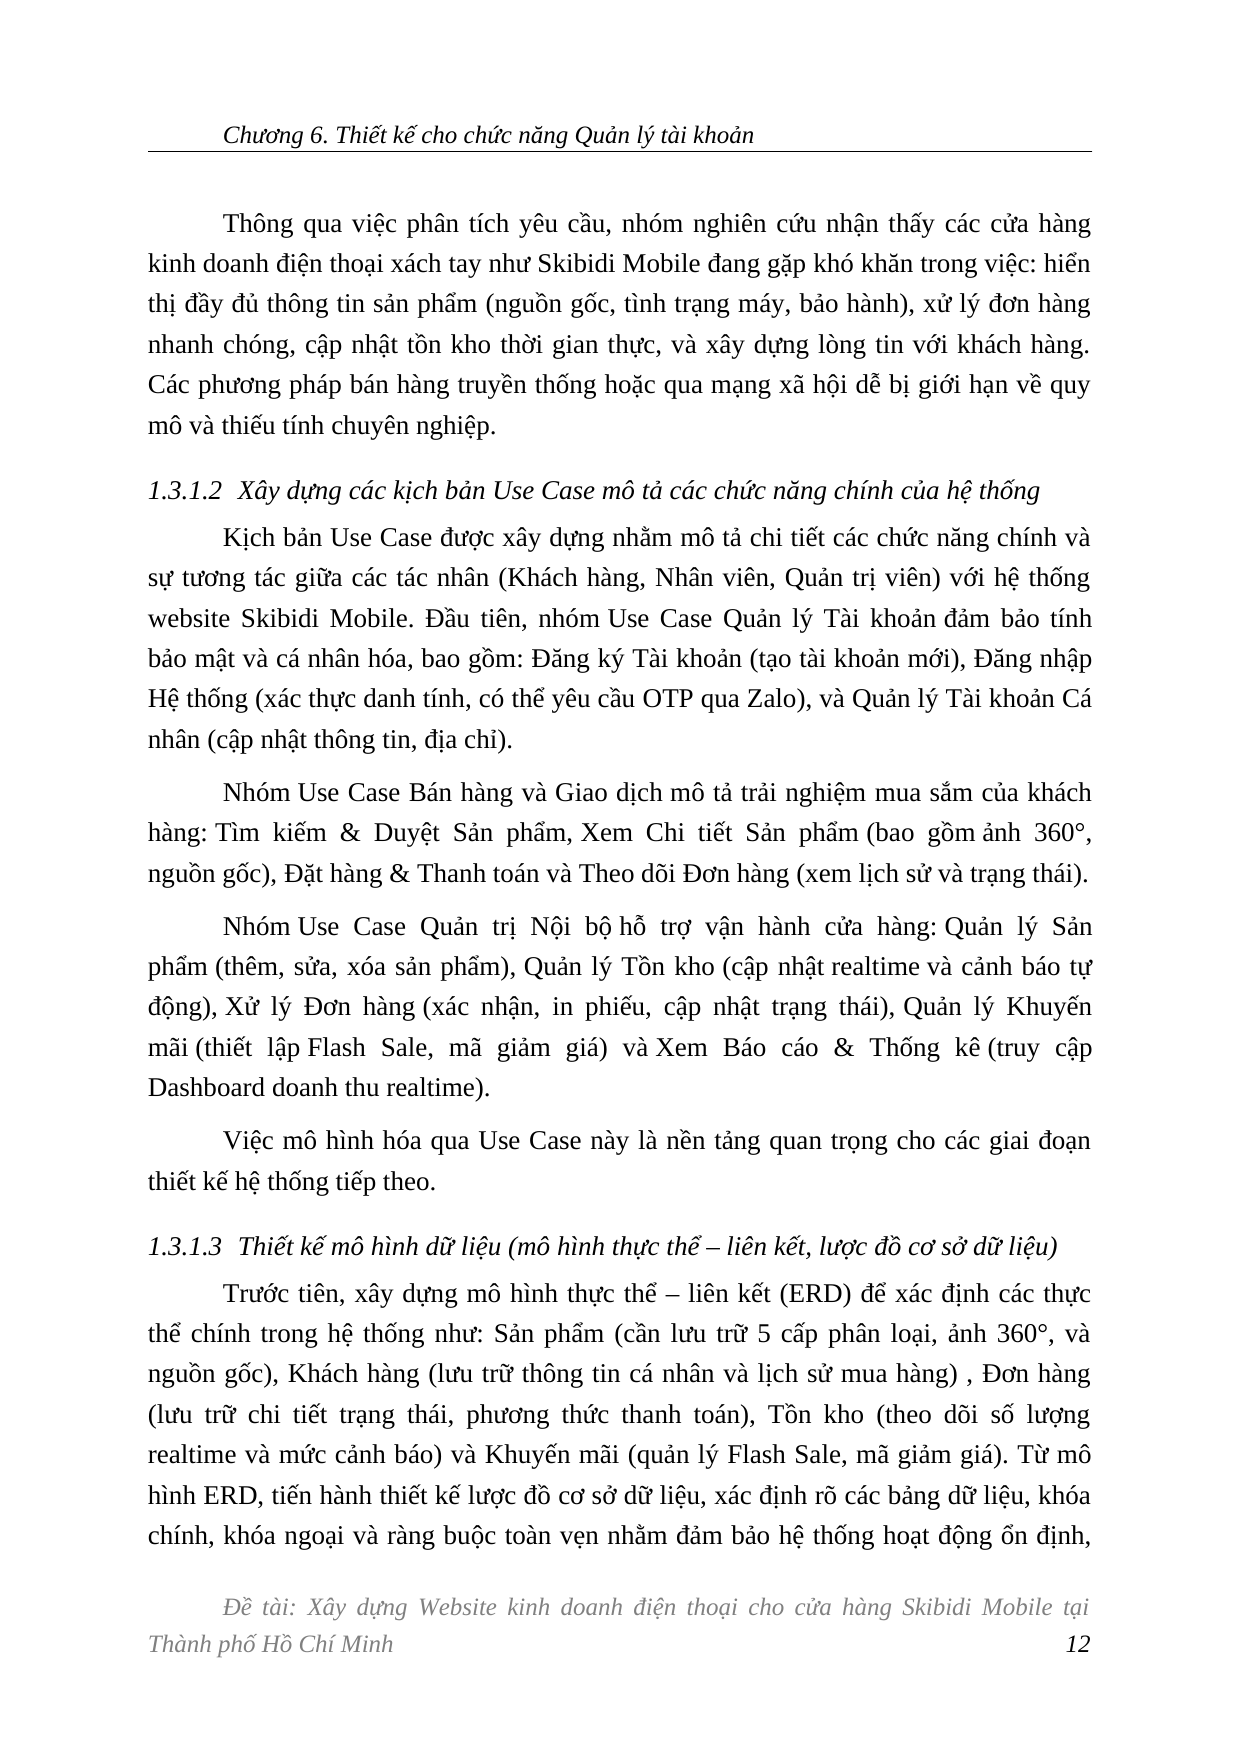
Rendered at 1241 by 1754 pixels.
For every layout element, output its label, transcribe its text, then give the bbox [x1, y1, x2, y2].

text Nhóm Use Case Bán hàng và Giao dịch mô tả trải nghiệm mua sắm của khách hàng: Tìm kiếm & Duyệt Sản phẩm, Xem Chi tiết Sản phẩm (bao gồm ảnh 360°, nguồn gốc), Đặt hàng & Thanh toán và Theo dõi Đơn hàng (xem lịch sử và trạng thái). [148, 776, 1092, 888]
text Thông qua việc phân tích yêu cầu, nhóm nghiên cứu nhận thấy các cửa hàng kinh doanh điện thoại xách tay như Skibidi Mobile đang gặp khó khăn trong việc: hiển thị đầy đủ thông tin sản phẩm (nguồn gốc, tình trạng máy, bảo hành), xử lý đơn hàng nhanh chóng, cập nhật tồn kho thời gian thực, và xây dựng lòng tin với khách hàng. Các phương pháp bán hàng truyền thống hoặc qua mạng xã hội dễ bị giới hạn về quy mô và thiếu tính chuyên nghiệp. [148, 207, 1092, 440]
text Nhóm Use Case Quản trị Nội bộ hỗ trợ vận hành cửa hàng: Quản lý Sản phẩm (thêm, sửa, xóa sản phẩm), Quản lý Tồn kho (cập nhật realtime và cảnh báo tự động), Xử lý Đơn hàng (xác nhận, in phiếu, cập nhật trạng thái), Quản lý Khuyến mãi (thiết lập Flash Sale, mã giảm giá) và Xem Báo cáo & Thống kê (truy cập Dashboard doanh thu realtime). [148, 910, 1092, 1102]
subtitle Xây dựng các kịch bản Use Case mô tả các chức năng chính của hệ thống [148, 474, 1092, 505]
subtitle Thiết kế mô hình dữ liệu (mô hình thực thể – liên kết, lược đồ cơ sở dữ liệu) [148, 1230, 1092, 1261]
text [148, 1277, 1092, 1550]
text Việc mô hình hóa qua Use Case này là nền tảng quan trọng cho các giai đoạn thiết kế hệ thống tiếp theo. [148, 1124, 1092, 1196]
text Kịch bản Use Case được xây dựng nhằm mô tả chi tiết các chức năng chính và sự tương tác giữa các tác nhân (Khách hàng, Nhân viên, Quản trị viên) với hệ thống website Skibidi Mobile. Đầu tiên, nhóm Use Case Quản lý Tài khoản đảm bảo tính bảo mật và cá nhân hóa, bao gồm: Đăng ký Tài khoản (tạo tài khoản mới), Đăng nhập Hệ thống (xác thực danh tính, có thể yêu cầu OTP qua Zalo), và Quản lý Tài khoản Cá nhân (cập nhật thông tin, địa chỉ). [148, 521, 1092, 754]
